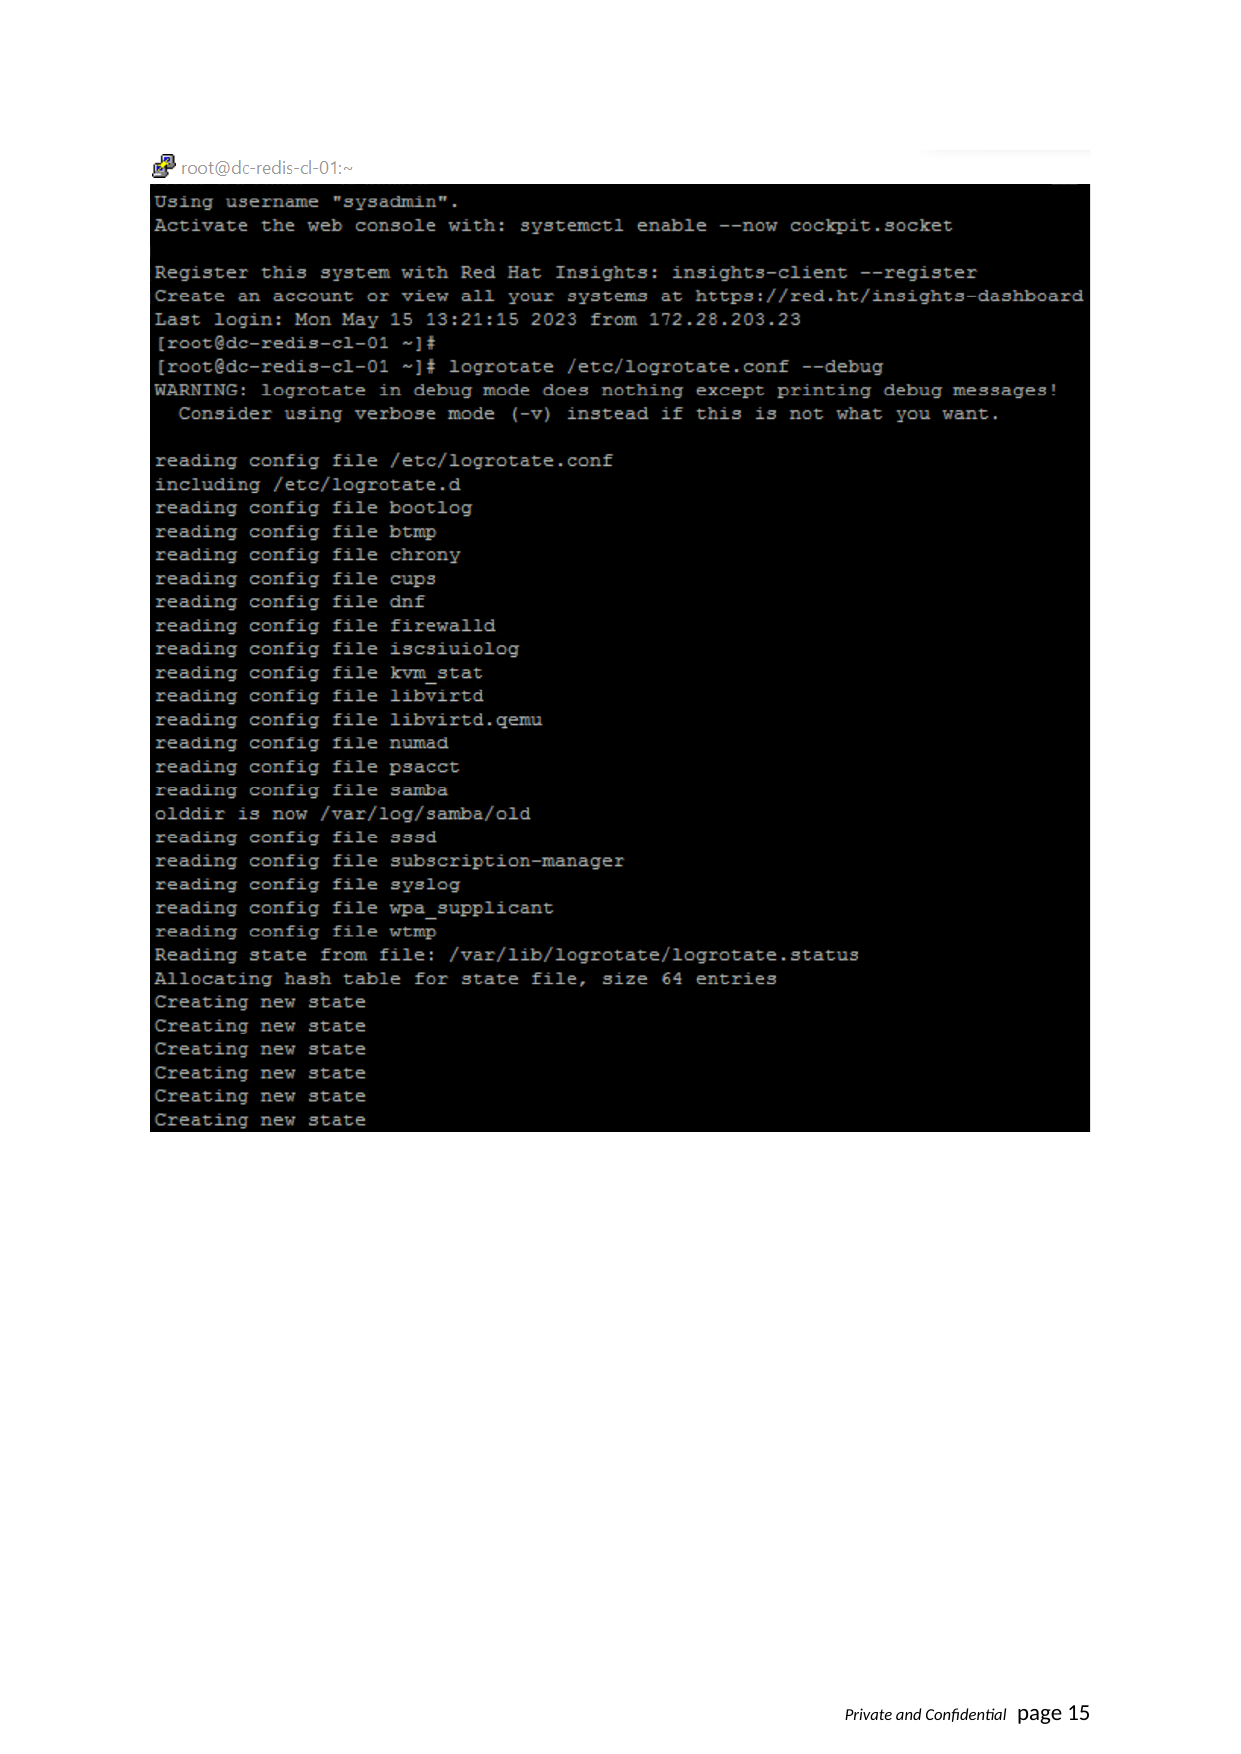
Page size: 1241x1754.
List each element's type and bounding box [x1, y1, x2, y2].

picture [150, 150, 1091, 1132]
